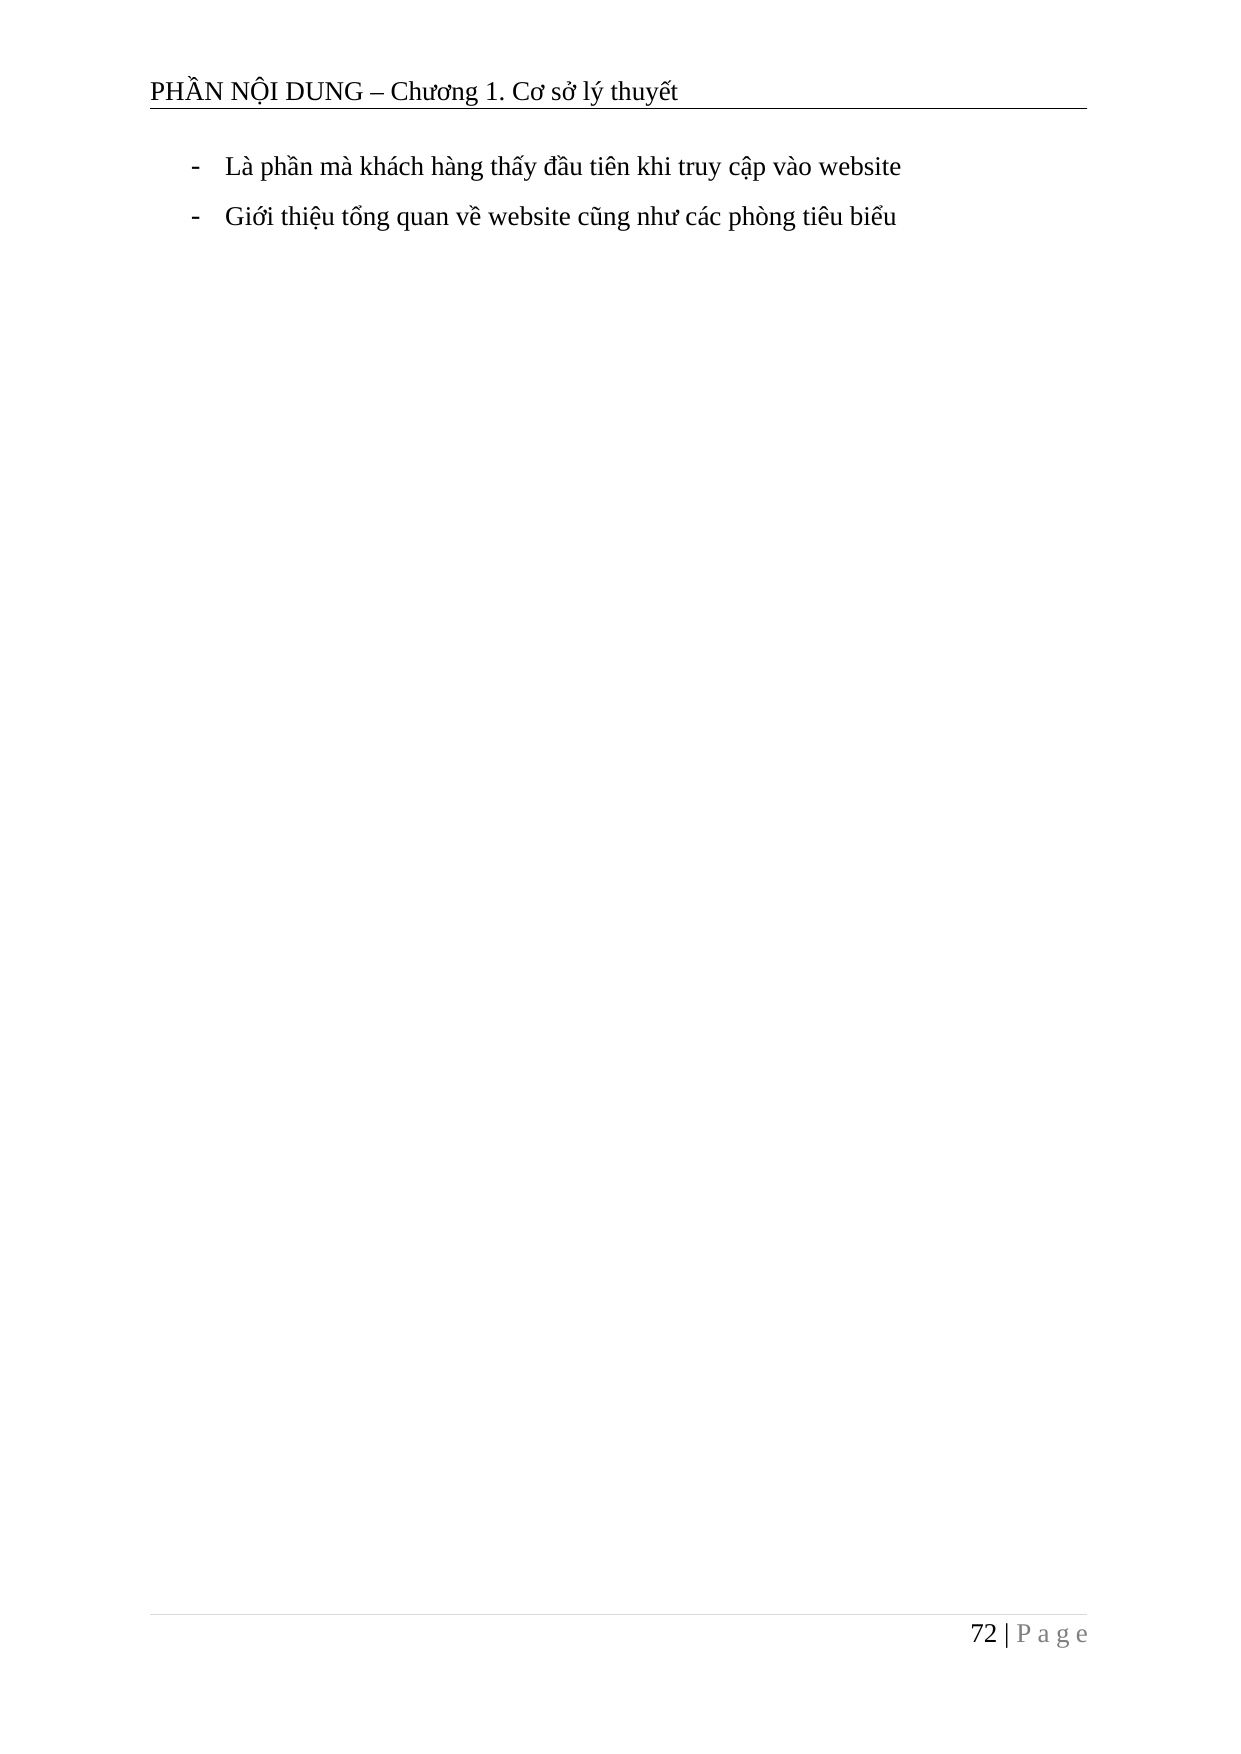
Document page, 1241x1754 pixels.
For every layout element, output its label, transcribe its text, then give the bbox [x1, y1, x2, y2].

list Là phần mà khách hàng thấy đầu tiên khi truy cập vào website [187, 150, 1087, 183]
list Giới thiệu tổng quan về website cũng như các phòng tiêu biểu [187, 200, 1087, 233]
